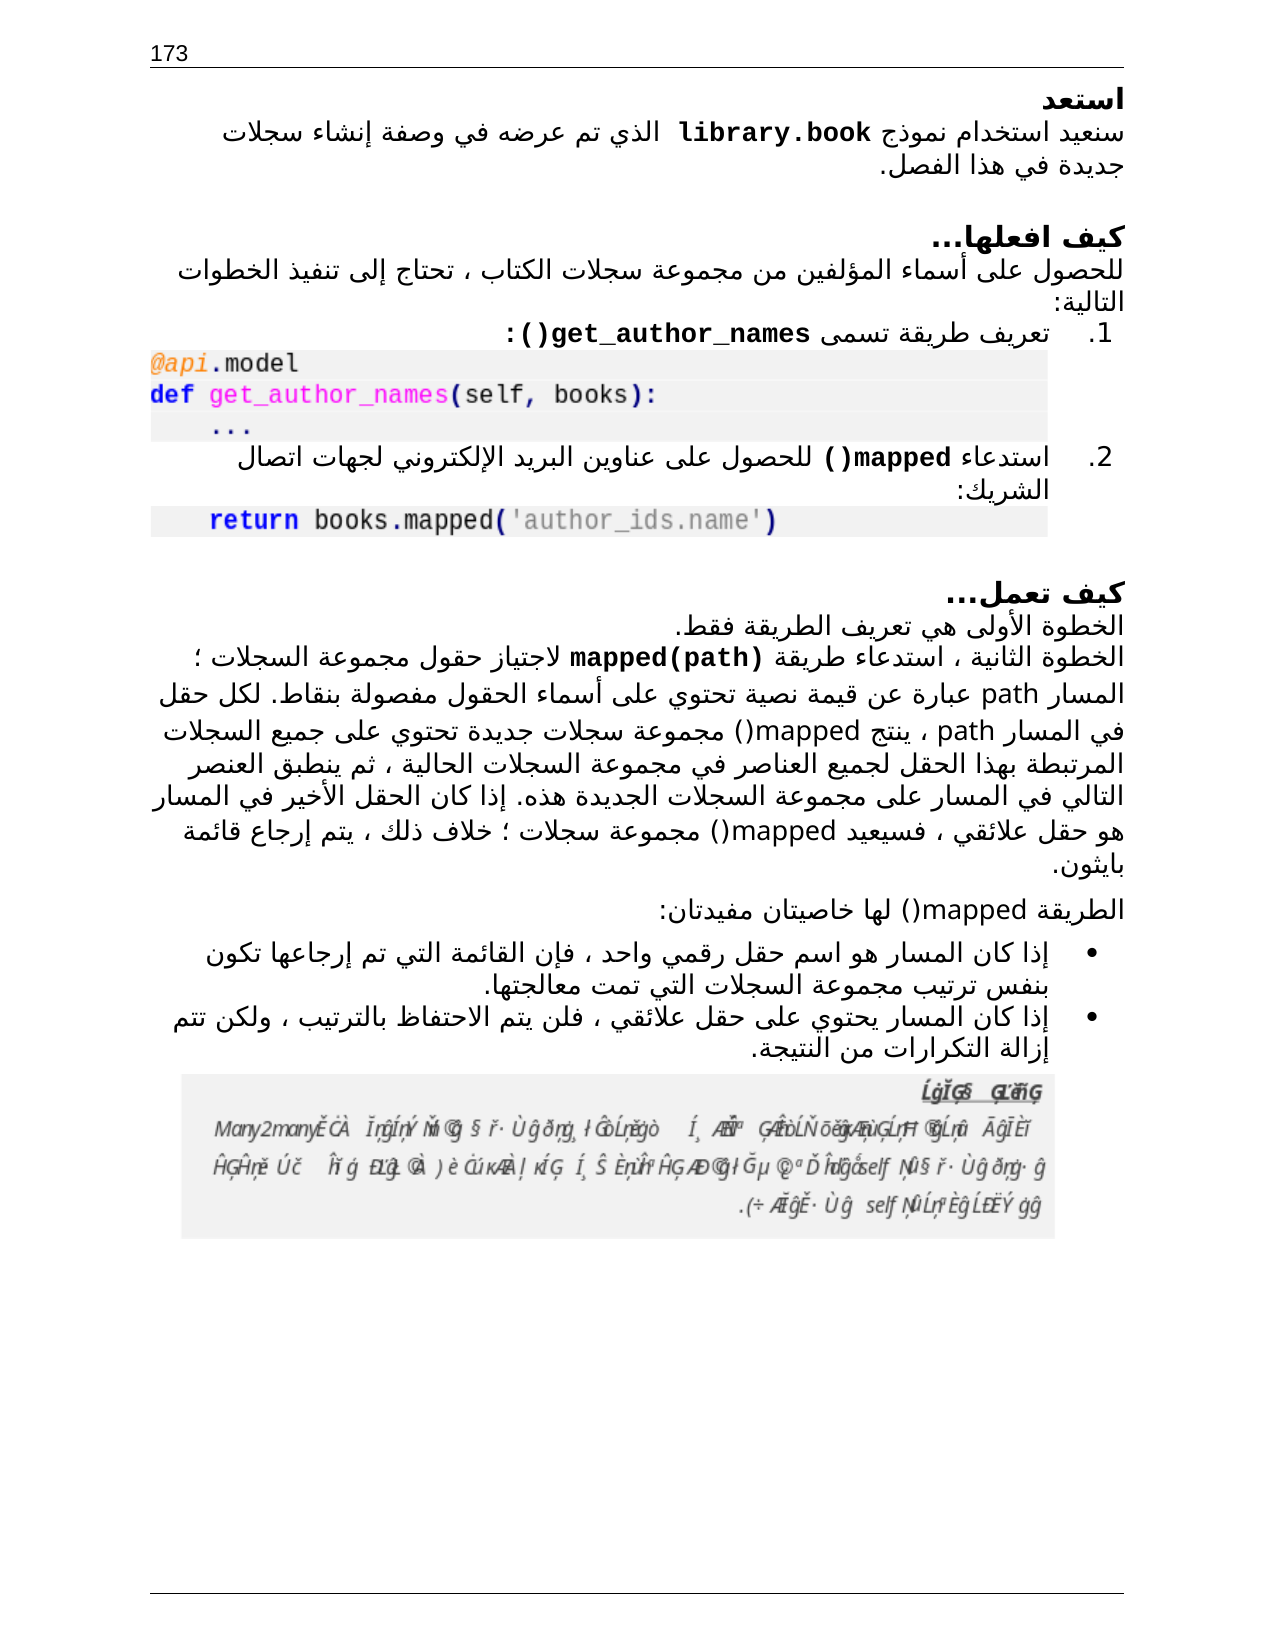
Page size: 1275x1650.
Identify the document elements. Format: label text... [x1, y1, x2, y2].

text كيف تعمل... [150, 576, 1125, 610]
text للحصول على أسماء المؤلفين من مجموعة سجلات الكتاب ، تحتاج إلى تنفيذ الخطوات التالية: [150, 254, 1125, 317]
text استعد [150, 82, 1125, 116]
list إذا كان المسار هو اسم حقل رقمي واحد ، فإن القائمة التي تم إرجاعها تكون بنفس ترتيب مجموعة السجلات التي تمت معالجتها. [150, 938, 1087, 1001]
list تعريف طريقة تسمى get_author_names(): [150, 317, 1087, 351]
list إذا كان المسار يحتوي على حقل علائقي ، فلن يتم الاحتفاظ بالترتيب ، ولكن تتم إزالة التكرارات من النتيجة. [150, 1001, 1087, 1064]
text الطريقة mapped() لها خاصيتان مفيدتان: [150, 891, 1125, 927]
list استدعاء mapped() للحصول على عناوين البريد الإلكتروني لجهات اتصال الشريك: [150, 441, 1087, 506]
text كيف افعلها... [150, 220, 1125, 254]
text الخطوة الأولى هي تعريف الطريقة فقط. [150, 610, 1125, 642]
text سنعيد استخدام نموذج library.book الذي تم عرضه في وصفة إنشاء سجلات جديدة في هذا الفصل. [150, 116, 1125, 181]
text الخطوة الثانية ، استدعاء طريقة mapped(path) لاجتياز حقول مجموعة السجلات ؛ المسار path عبارة عن قيمة نصية تحتوي على أسماء الحقول مفصولة بنقاط. لكل حقل في المسار path ، ينتج mapped() مجموعة سجلات جديدة تحتوي على جميع السجلات المرتبطة بهذا الحقل لجميع العناصر في مجموعة السجلات الحالية ، ثم ينطبق العنصر التالي في المسار على مجموعة السجلات الجديدة هذه. إذا كان الحقل الأخير في المسار هو حقل علائقي ، فسيعيد mapped() مجموعة سجلات ؛ خلاف ذلك ، يتم إرجاع قائمة بايثون. [150, 642, 1125, 880]
